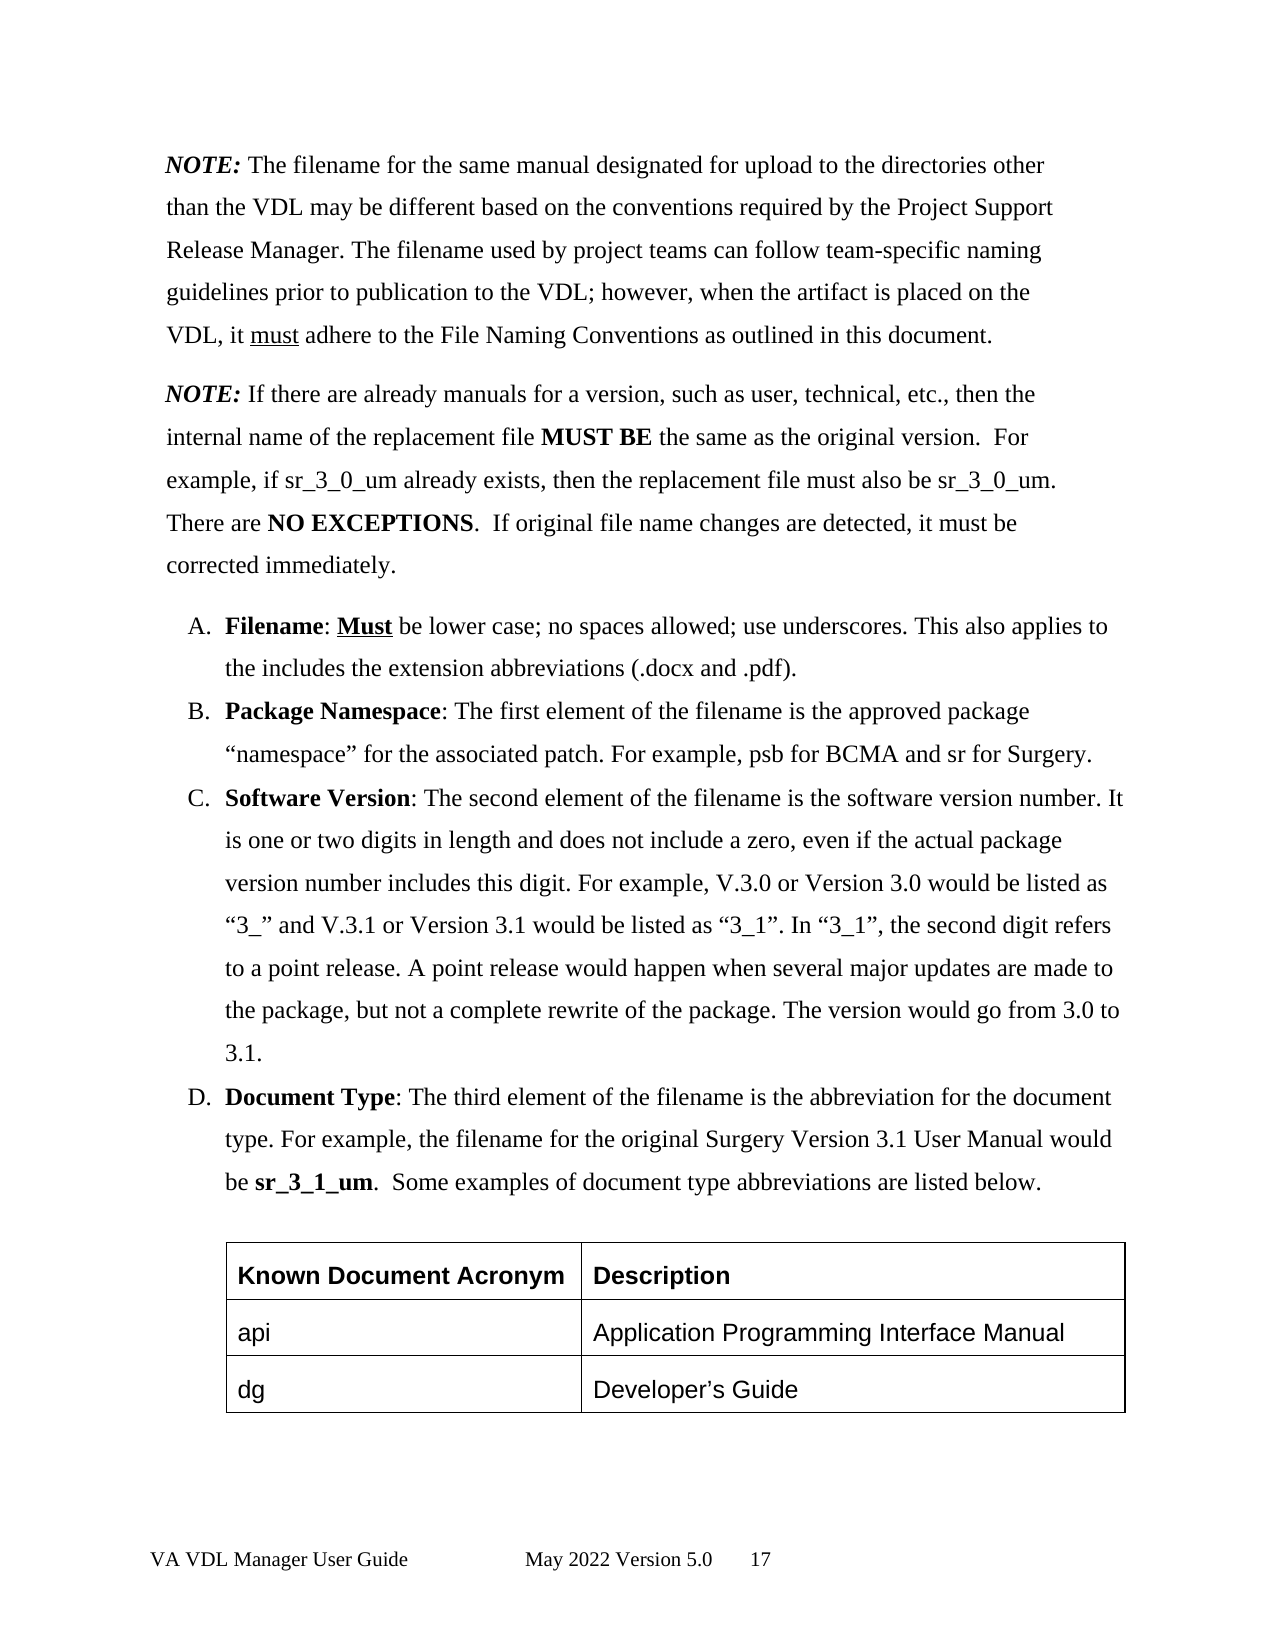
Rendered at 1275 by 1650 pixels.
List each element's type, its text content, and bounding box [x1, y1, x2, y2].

list Document Type: The third element of the filename is the abbreviation for the document type. For example, the filename for the original Surgery Version 3.1 User Manual would be sr_3_1_um. Some examples of document type abbreviations are listed below. [187, 1082, 1124, 1196]
table_cell Developer’s Guide [582, 1356, 1124, 1412]
table_header Description [582, 1243, 1124, 1299]
table_cell dg [227, 1356, 581, 1412]
list Software Version: The second element of the filename is the software version number. It is one or two digits in length and does not include a zero, even if the actual package version number includes this digit. For example, V.3.0 or Version 3.0 would be listed as “3_” and V.3.1 or Version 3.1 would be listed as “3_1”. In “3_1”, the second digit refers to a point release. A point release would happen when several major updates are made to the package, but not a complete rewrite of the package. The version would go from 3.0 to [187, 783, 1124, 1024]
table_header Known Document Acronym [227, 1243, 581, 1299]
list Filename: Must be lower case; no spaces allowed; use underscores. This also applies to the includes the extension abbreviations (.docx and .pdf). [187, 611, 1124, 682]
list Package Namespace: The first element of the filename is the approved package [187, 696, 1124, 725]
text 3.1. [225, 1038, 1124, 1067]
text “namespace” for the associated patch. For example, psb for BCMA and sr for Surgery. [225, 739, 1124, 768]
text NOTE: The filename for the same manual designated for upload to the directories other than the VDL may be different based on the conventions required by the Project Support Release Manager. The filename used by project teams can follow team-specific naming guidelines prior to publication to the VDL; however, when the artifact is placed on the VDL, it must adhere to the File Naming Conventions as outlined in this document. [165, 150, 1068, 349]
text NOTE: If there are already manuals for a version, such as user, technical, etc., then the internal name of the replacement file MUST BE the same as the original version. For example, if sr_3_0_um already exists, then the replacement file must also be sr_3_0_um. There are NO EXCEPTIONS. If original file name changes are detected, it must be corrected immediately. [165, 379, 1090, 579]
table_cell Application Programming Interface Manual [582, 1300, 1124, 1355]
table_cell api [227, 1300, 581, 1355]
